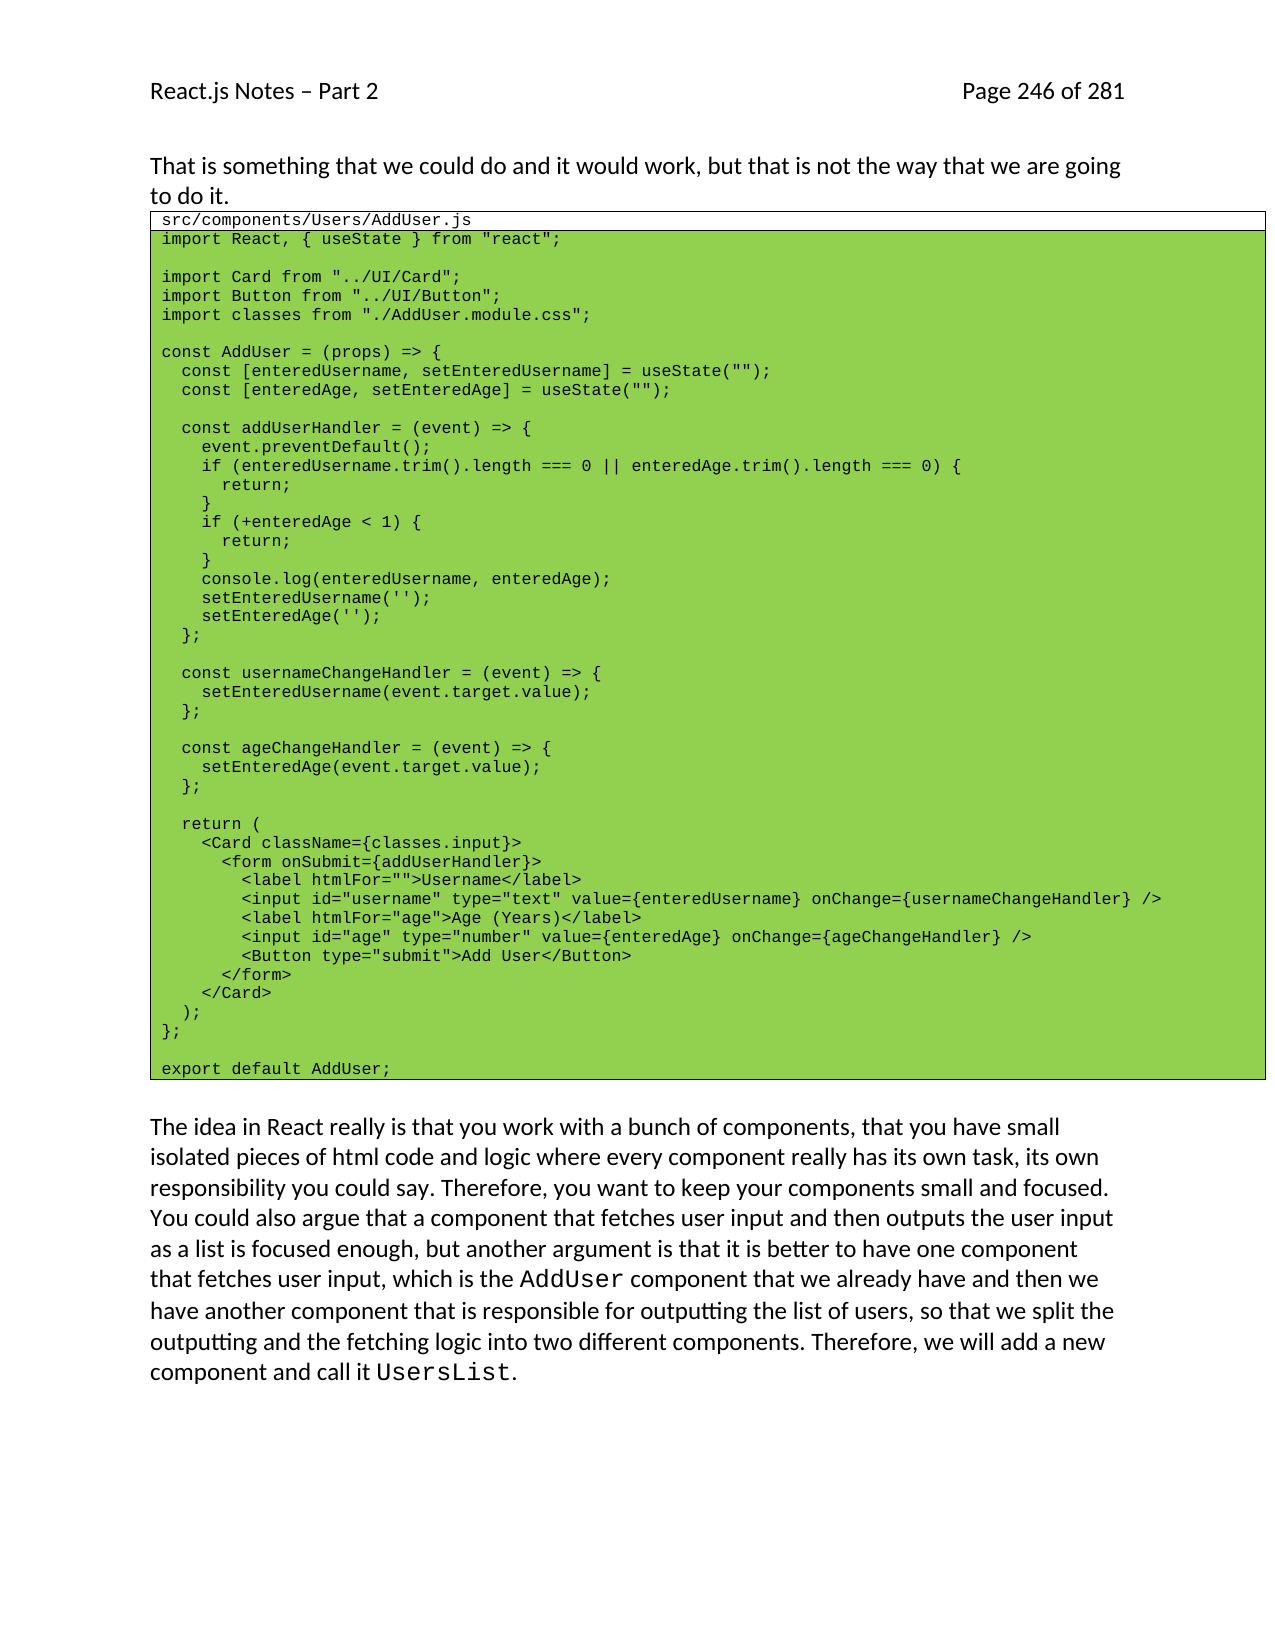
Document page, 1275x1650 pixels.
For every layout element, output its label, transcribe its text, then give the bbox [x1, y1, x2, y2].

table_cell import React, { useState } from "react"; import Card from "../UI/Card"; import Button from "../UI/Button"; import classes from "./AddUser.module.css"; const AddUser = (props) => { const [enteredUsername, setEnteredUsername] = useState(""); const [enteredAge, setEnteredAge] = useState(""); const addUserHandler = (event) => { event.preventDefault(); if (enteredUsername.trim().length === 0 || enteredAge.trim().length === 0) { return; } if (+enteredAge < 1) { return; } console.log(enteredUsername, enteredAge); setEnteredUsername(''); setEnteredAge(''); }; const usernameChangeHandler = (event) => { setEnteredUsername(event.target.value); }; const ageChangeHandler = (event) => { setEnteredAge(event.target.value); }; return ( <Card className={classes.input}> <form onSubmit={addUserHandler}> <label htmlFor="">Username</label> <input id="username" type="text" value={enteredUsername} onChange={usernameChangeHandler} /> <label htmlFor="age">Age (Years)</label> <input id="age" type="number" value={enteredAge} onChange={ageChangeHandler} /> <Button type="submit">Add User</Button> </form> </Card> ); }; export default AddUser; [151, 231, 1265, 1079]
text The idea in React really is that you work with a bunch of components, that you have small isolated pieces of html code and logic where every component really has its own task, its own responsibility you could say. Therefore, you want to keep your components small and focused. You could also argue that a component that fetches user input and then outputs the user input as a list is focused enough, but another argument is that it is better to have one component that fetches user input, which is the AddUser component that we already have and then we have another component that is responsible for outputting the list of users, so that we split the outputting and the fetching logic into two different components. Therefore, we will add a new component and call it UsersList. [150, 1111, 1125, 1388]
text That is something that we could do and it would work, but that is not the way that we are going to do it. [150, 150, 1125, 211]
table_header src/components/Users/AddUser.js [151, 212, 1265, 230]
